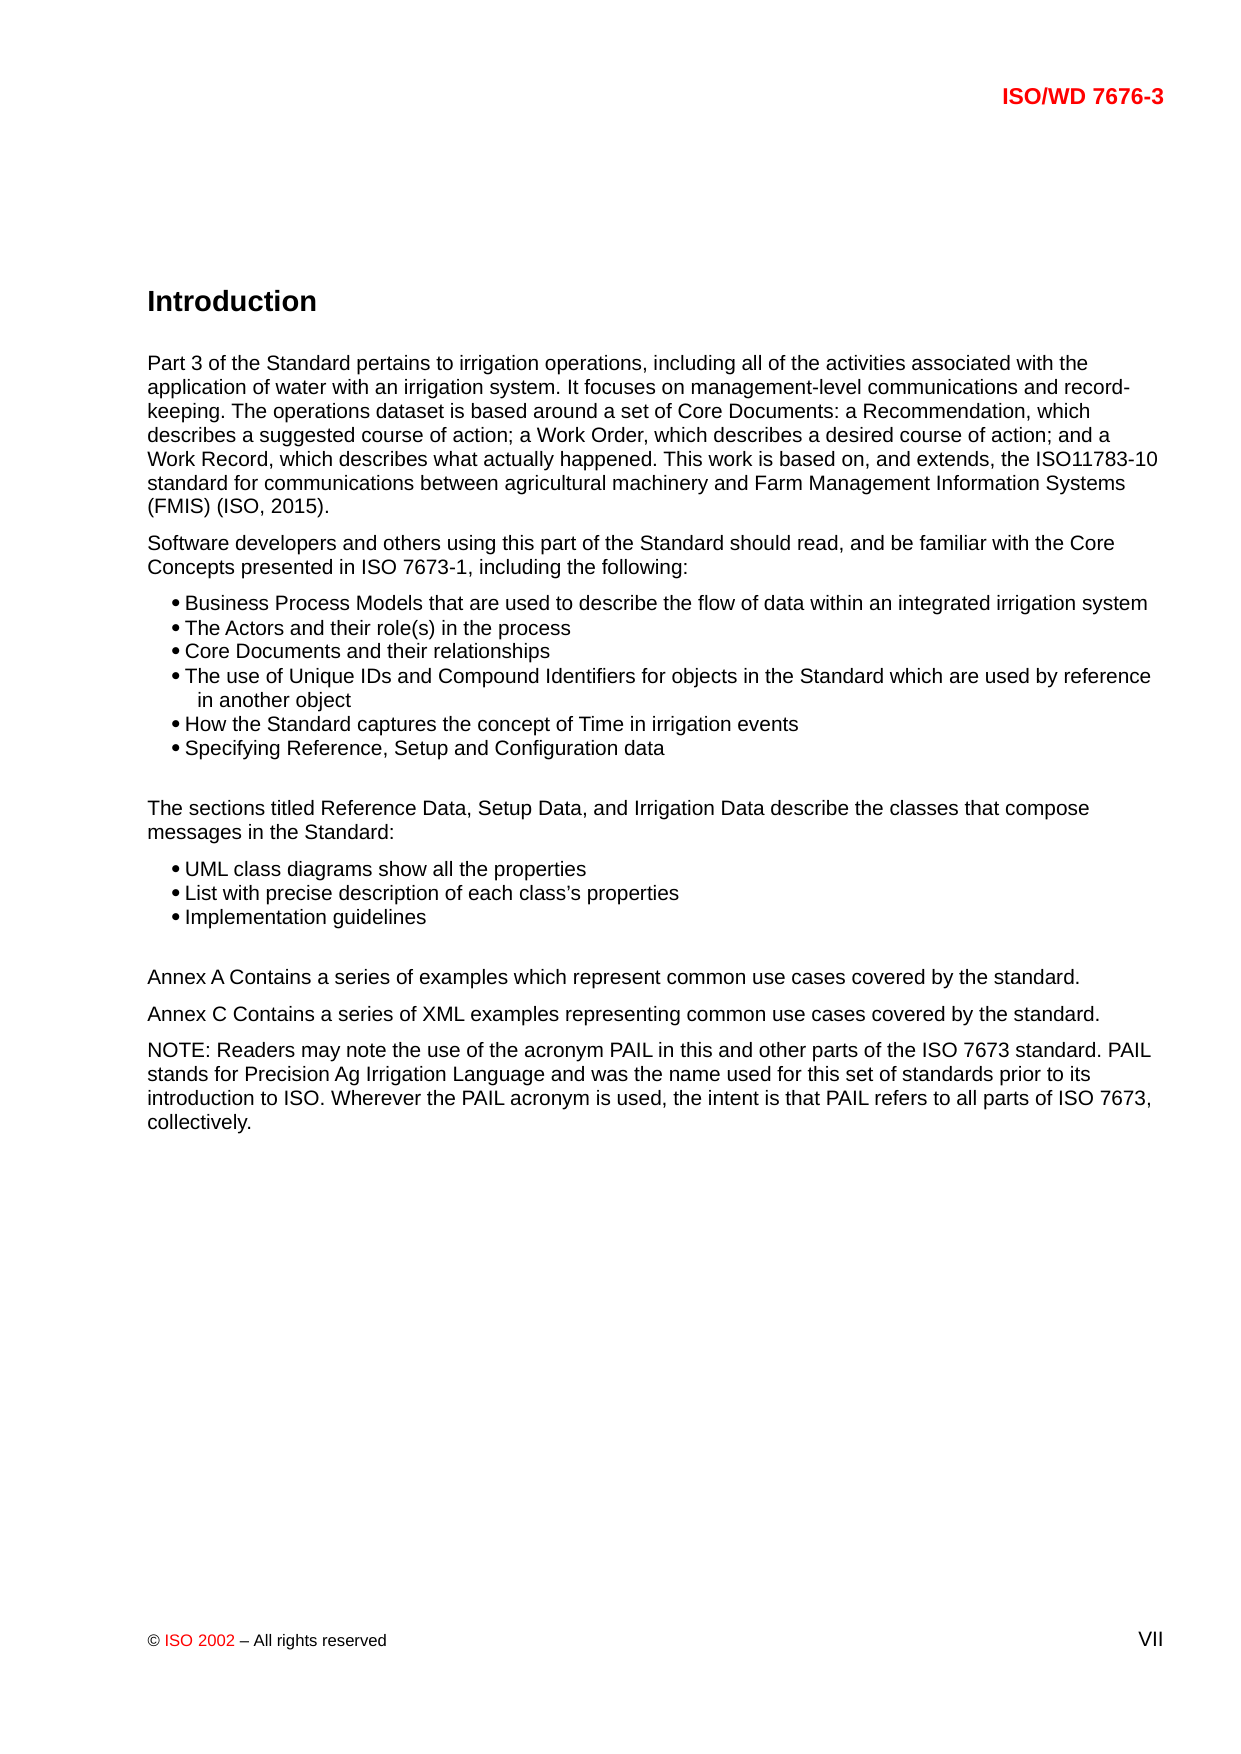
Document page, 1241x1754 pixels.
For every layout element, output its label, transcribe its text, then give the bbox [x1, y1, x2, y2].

list List with precise description of each class’s properties [172, 881, 1164, 904]
text Annex A Contains a series of examples which represent common use cases covered by the standard. [147, 965, 1164, 989]
text The sections titled Reference Data, Setup Data, and Irrigation Data describe the classes that compose messages in the Standard: [147, 796, 1164, 844]
list The use of Unique IDs and Compound Identifiers for objects in the Standard which are used by reference in another object [172, 663, 1164, 711]
list Core Documents and their relationships [172, 639, 1164, 663]
text Part 3 of the Standard pertains to irrigation operations, including all of the activities associated with the application of water with an irrigation system. It focuses on management-level communications and record-keeping. The operations dataset is based around a set of Core Documents: a Recommendation, which describes a suggested course of action; a Work Order, which describes a desired course of action; and a Work Record, which describes what actually happened. This work is based on, and extends, the ISO11783-10 standard for communications between agricultural machinery and Farm Management Information Systems (FMIS) (ISO, 2015). [147, 351, 1164, 518]
list Implementation guidelines [172, 904, 1164, 929]
list Specifying Reference, Setup and Configuration data [172, 736, 1164, 759]
text Introduction [147, 286, 1164, 318]
list Business Process Models that are used to describe the flow of data within an integrated irrigation system [172, 591, 1164, 615]
list How the Standard captures the concept of Time in irrigation events [172, 711, 1164, 736]
text NOTE: Readers may note the use of the acronym PAIL in this and other parts of the ISO 7673 standard. PAIL stands for Precision Ag Irrigation Language and was the name used for this set of standards prior to its introduction to ISO. Wherever the PAIL acronym is used, the intent is that PAIL refers to all parts of ISO 7673, collectively. [147, 1038, 1164, 1134]
list The Actors and their role(s) in the process [172, 615, 1164, 639]
text Annex C Contains a series of XML examples representing common use cases covered by the standard. [147, 1002, 1164, 1026]
text Software developers and others using this part of the Standard should read, and be familiar with the Core Concepts presented in ISO 7673-1, including the following: [147, 531, 1164, 579]
list UML class diagrams show all the properties [172, 856, 1164, 881]
